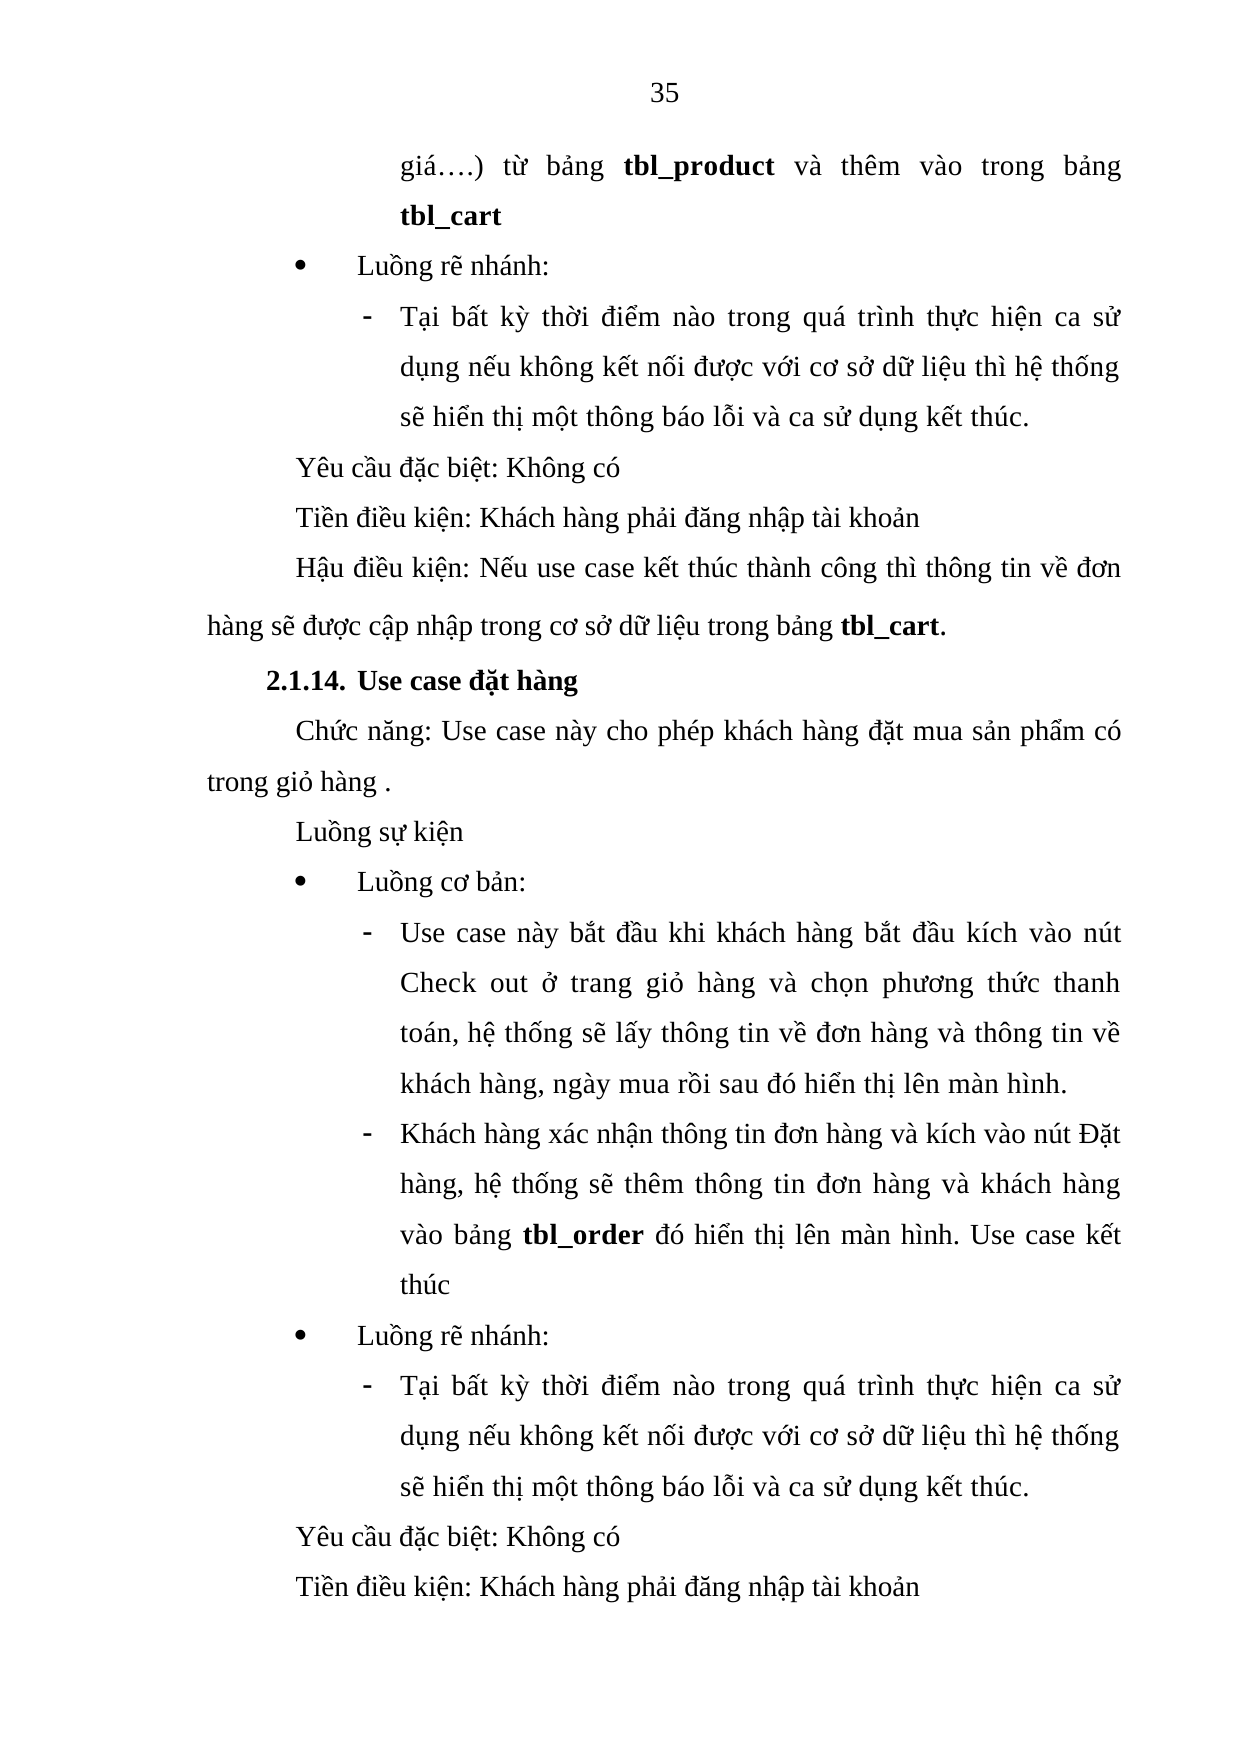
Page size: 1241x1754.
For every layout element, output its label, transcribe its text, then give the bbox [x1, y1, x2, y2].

list Tiền điều kiện: Khách hàng phải đăng nhập tài khoản [207, 500, 1122, 534]
list Chức năng: Use case này cho phép khách hàng đặt mua sản phẩm có trong giỏ hàng . [207, 713, 1122, 797]
list Tiền điều kiện: Khách hàng phải đăng nhập tài khoản [207, 1569, 1122, 1603]
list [362, 148, 1122, 232]
list Luồng rẽ nhánh: [207, 1318, 1122, 1351]
list Yêu cầu đặc biệt: Không có [207, 1519, 1122, 1553]
list Luồng sự kiện [207, 814, 1122, 848]
list Khách hàng xác nhận thông tin đơn hàng và kích vào nút Đặt hàng, hệ thống sẽ thêm thông tin đơn hàng và khách hàng vào bảng tbl_order đó hiển thị lên màn hình. Use case kết thúc [362, 1116, 1122, 1301]
list Use case đặt hàng [266, 663, 1122, 697]
list Luồng cơ bản: [207, 864, 1122, 898]
list Luồng rẽ nhánh: [207, 248, 1122, 282]
list Hậu điều kiện: Nếu use case kết thúc thành công thì thông tin về đơn hàng sẽ được cập nhập trong cơ sở dữ liệu trong bảng tbl_cart. [207, 550, 1122, 643]
list Tại bất kỳ thời điểm nào trong quá trình thực hiện ca sử dụng nếu không kết nối được với cơ sở dữ liệu thì hệ thống sẽ hiển thị một thông báo lỗi và ca sử dụng kết thúc. [362, 1368, 1122, 1502]
list Use case này bắt đầu khi khách hàng bắt đầu kích vào nút Check out ở trang giỏ hàng và chọn phương thức thanh toán, hệ thống sẽ lấy thông tin về đơn hàng và thông tin về khách hàng, ngày mua rồi sau đó hiển thị lên màn hình. [362, 915, 1122, 1099]
list Yêu cầu đặc biệt: Không có [207, 450, 1122, 483]
list Tại bất kỳ thời điểm nào trong quá trình thực hiện ca sử dụng nếu không kết nối được với cơ sở dữ liệu thì hệ thống sẽ hiển thị một thông báo lỗi và ca sử dụng kết thúc. [362, 299, 1122, 433]
